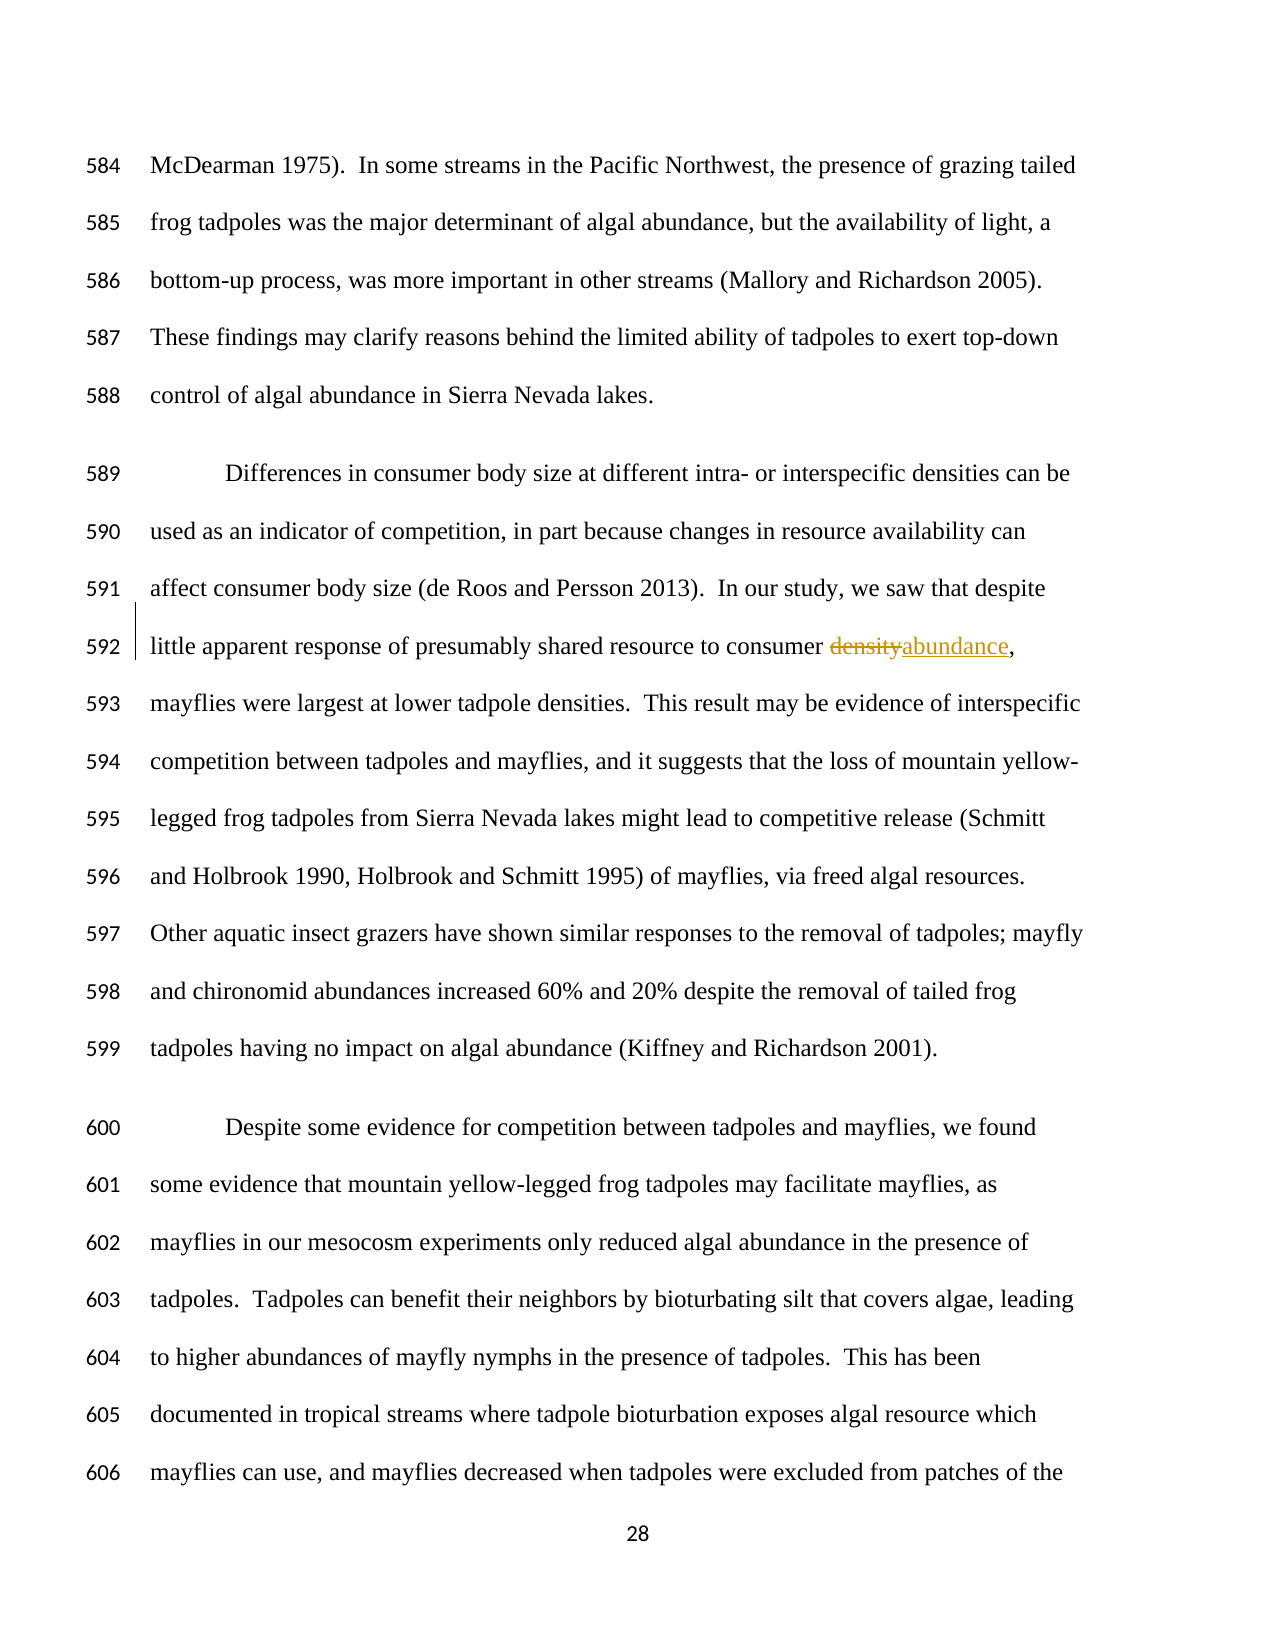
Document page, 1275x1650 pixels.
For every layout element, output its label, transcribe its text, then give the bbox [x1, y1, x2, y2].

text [150, 150, 1087, 409]
text Differences in consumer body size at different intra- or interspecific densities can be used as an indicator of competition, in part because changes in resource availability can affect consumer body size (de Roos and Persson 2013). In our study, we saw that despite little apparent response of presumably shared resource to consumer , mayflies were largest at lower tadpole densities. This result may be evidence of interspecific competition between tadpoles and mayflies, and it suggests that the loss of mountain yellow-legged frog tadpoles from Sierra Nevada lakes might lead to competitive release (Schmitt and Holbrook 1990, Holbrook and Schmitt 1995) of mayflies, via freed algal resources. Other aquatic insect grazers have shown similar responses to the removal of tadpoles; mayfly and chironomid abundances increased 60% and 20% despite the removal of tailed frog tadpoles having no impact on algal abundance (Kiffney and Richardson 2001). [150, 458, 1087, 1062]
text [150, 1112, 1087, 1485]
